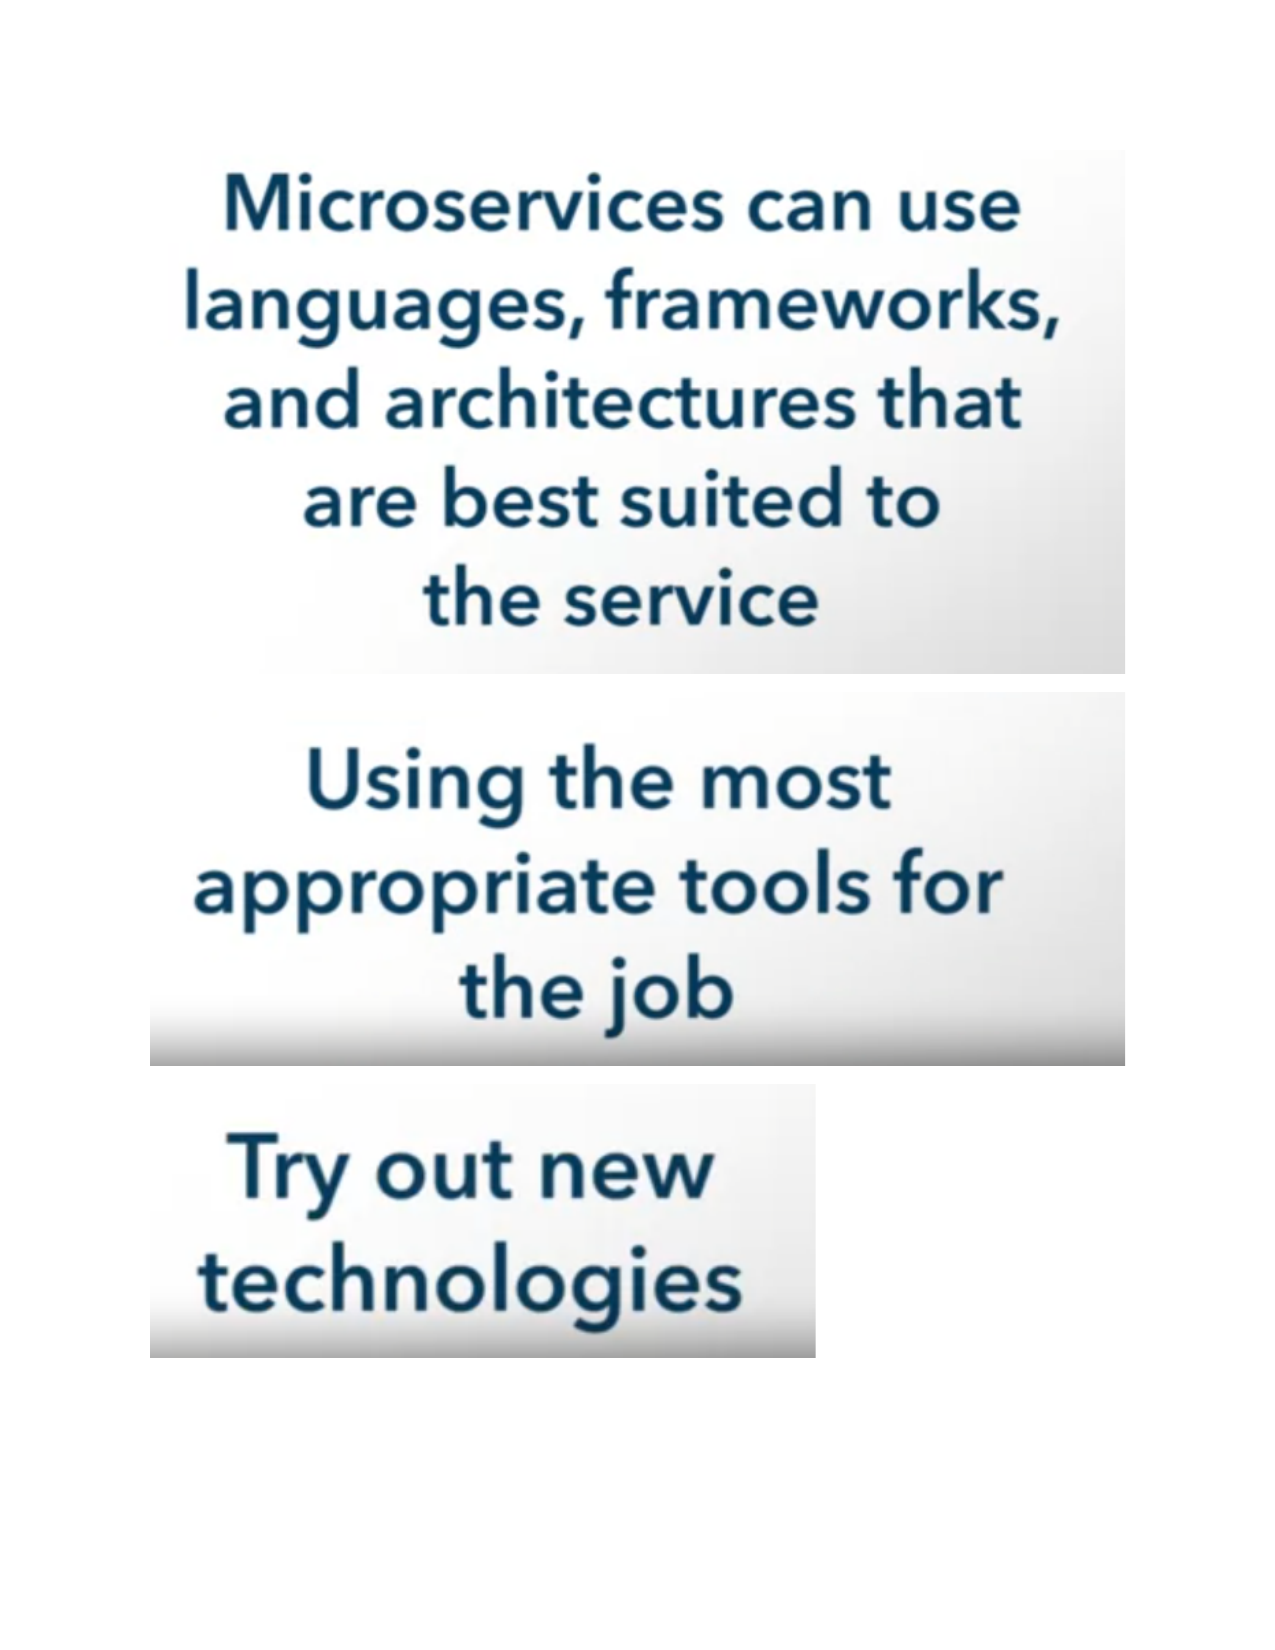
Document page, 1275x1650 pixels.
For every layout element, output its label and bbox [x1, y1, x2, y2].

picture [150, 1084, 816, 1358]
picture [150, 692, 1125, 1066]
picture [150, 150, 1125, 674]
